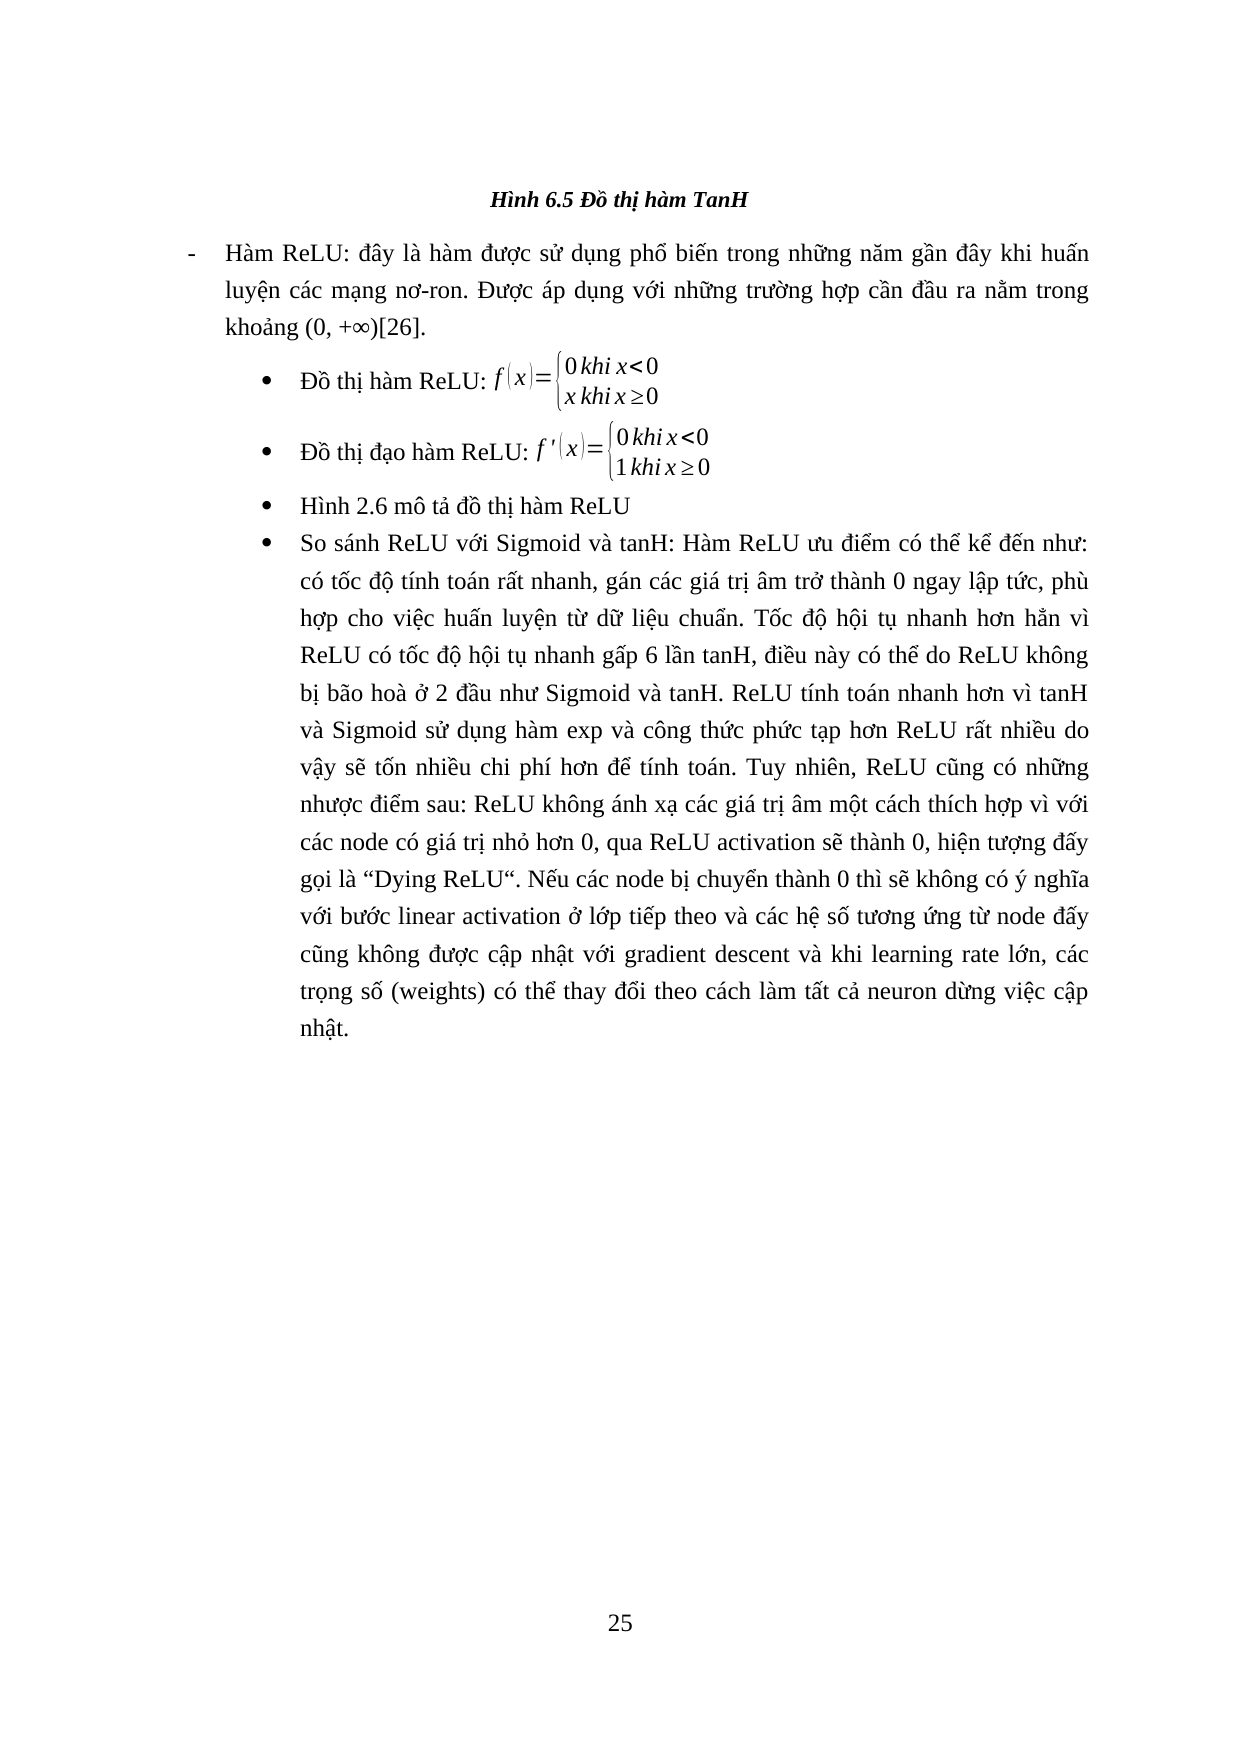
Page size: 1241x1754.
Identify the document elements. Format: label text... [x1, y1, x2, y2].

list Đồ thị hàm ReLU: [262, 350, 1090, 412]
list So sánh ReLU với Sigmoid và tanH: Hàm ReLU ưu điểm có thể kể đến như: có tốc độ tính toán rất nhanh, gán các giá trị âm trở thành 0 ngay lập tức, phù hợp cho việc huấn luyện từ dữ liệu chuẩn. Tốc độ hội tụ nhanh hơn hẳn vì ReLU có tốc độ hội tụ nhanh gấp 6 lần tanH, điều này có thể do ReLU không bị bão hoà ở 2 đầu như Sigmoid và tanH. ReLU tính toán nhanh hơn vì tanH và Sigmoid sử dụng hàm exp và công thức phức tạp hơn ReLU rất nhiều do vậy sẽ tốn nhiều chi phí hơn để tính toán. Tuy nhiên, ReLU cũng có những nhược điểm sau: ReLU không ánh xạ các giá trị âm một cách thích hợp vì với các node có giá trị nhỏ hơn 0, qua ReLU activation sẽ thành 0, hiện tượng đấy gọi là “Dying ReLU“. Nếu các node bị chuyển thành 0 thì sẽ không có ý nghĩa với bước linear activation ở lớp tiếp theo và các hệ số tương ứng từ node đấy cũng không được cập nhật với gradient descent và khi learning rate lớn, các trọng số (weights) có thể thay đổi theo cách làm tất cả neuron dừng việc cập nhật. [262, 528, 1090, 1042]
list Hình 2.6 mô tả đồ thị hàm ReLU [262, 491, 1090, 520]
list Đồ thị đạo hàm ReLU: [262, 420, 1090, 483]
list Hàm ReLU: đây là hàm được sử dụng phổ biến trong những năm gần đây khi huấn luyện các mạng nơ-ron. Được áp dụng với những trường hợp cần đầu ra nằm trong khoảng (0, +∞)[26]. [187, 238, 1090, 341]
